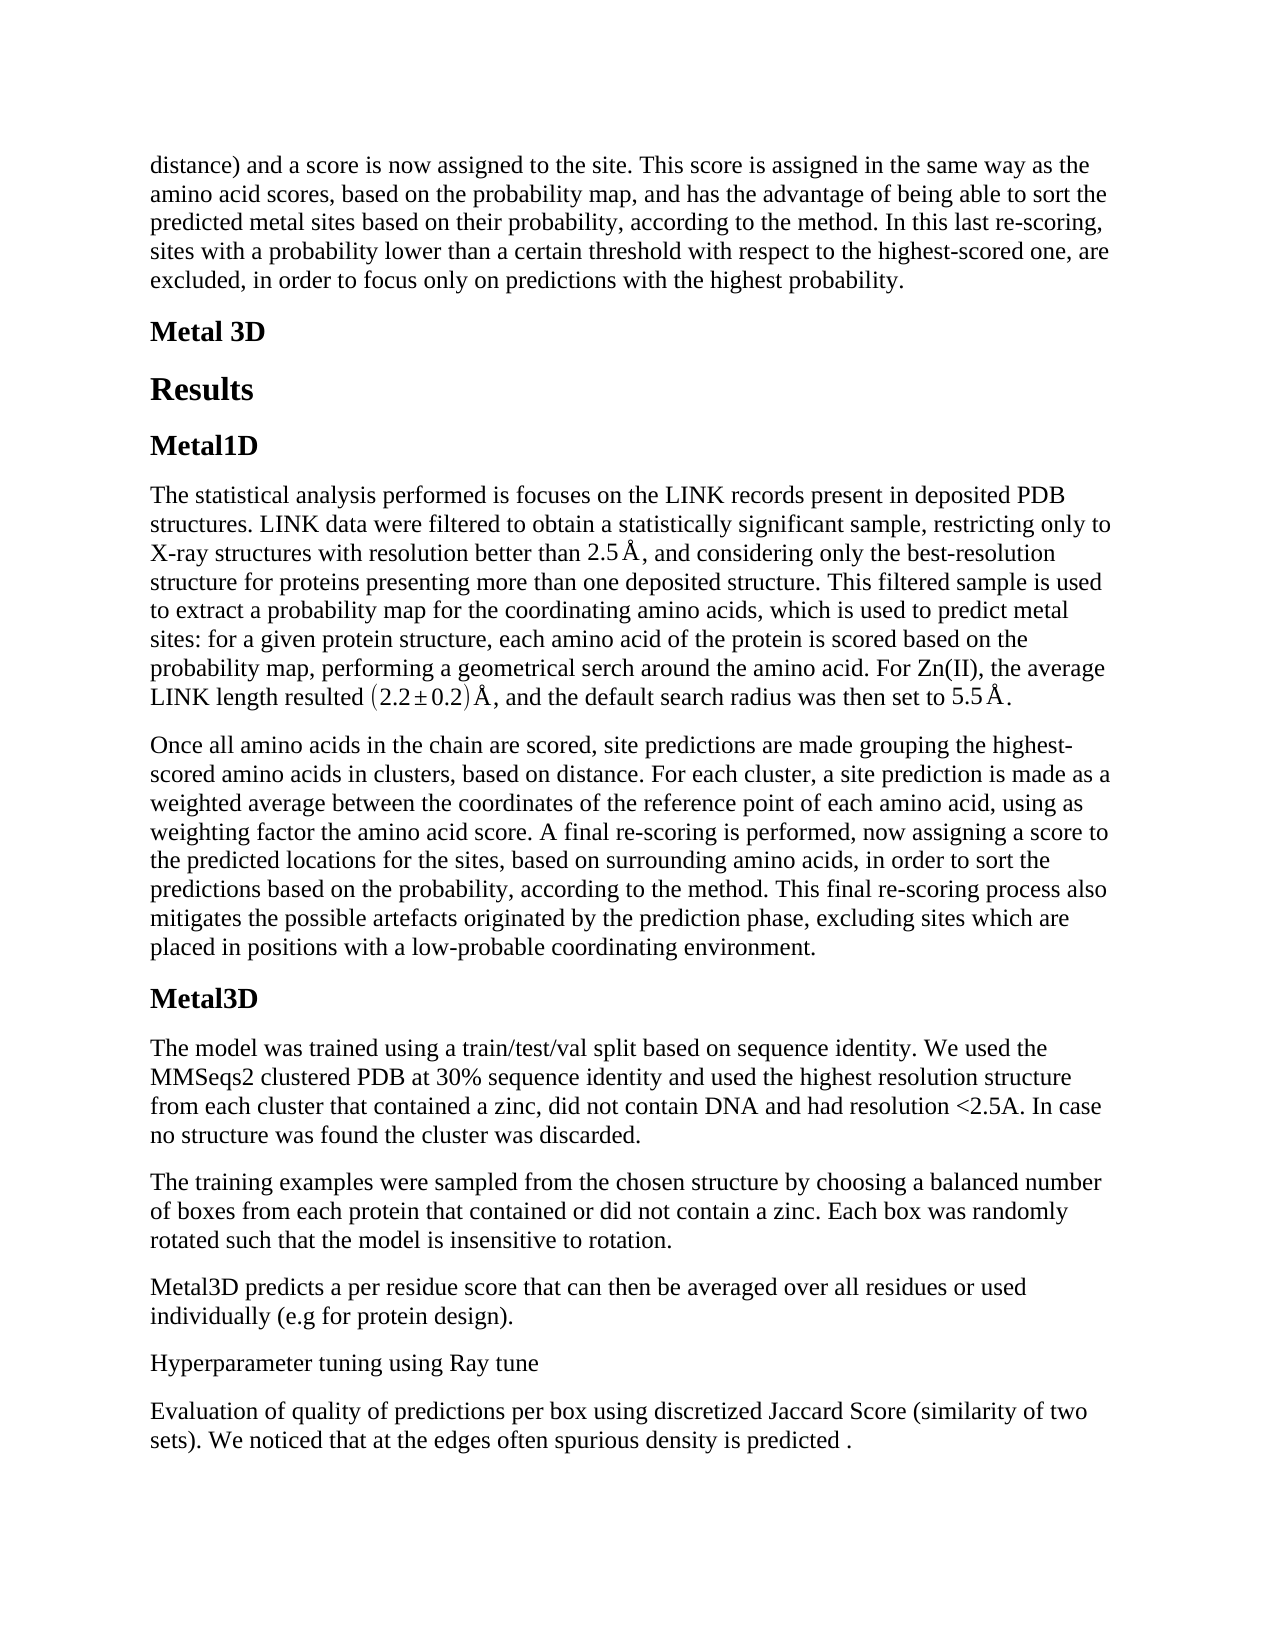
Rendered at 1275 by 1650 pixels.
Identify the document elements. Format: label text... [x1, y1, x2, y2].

text The model was trained using a train/test/val split based on sequence identity. We used the MMSeqs2 clustered PDB at 30% sequence identity and used the highest resolution structure from each cluster that contained a zinc, did not contain DNA and had resolution <2.5A. In case no structure was found the cluster was discarded. [150, 1033, 1125, 1148]
text Evaluation of quality of predictions per box using discretized Jaccard Score (similarity of two sets). We noticed that at the edges often spurious density is predicted . [150, 1396, 1125, 1453]
text Once all amino acids in the chain are scored, site predictions are made grouping the highest-scored amino acids in clusters, based on distance. For each cluster, a site prediction is made as a weighted average between the coordinates of the reference point of each amino acid, using as weighting factor the amino acid score. A final re-scoring is performed, now assigning a score to the predicted locations for the sites, based on surrounding amino acids, in order to sort the predictions based on the probability, according to the method. This final re-scoring process also mitigates the possible artefacts originated by the prediction phase, excluding sites which are placed in positions with a low-probable coordinating environment. [150, 730, 1125, 960]
text The training examples were sampled from the chosen structure by choosing a balanced number of boxes from each protein that contained or did not contain a zinc. Each box was randomly rotated such that the model is insensitive to rotation. [150, 1167, 1125, 1253]
subtitle Metal1D [150, 428, 1125, 462]
text Hyperparameter tuning using Ray tune [150, 1348, 1125, 1377]
text Metal3D predicts a per residue score that can then be averaged over all residues or used individually (e.g for protein design). [150, 1272, 1125, 1330]
subtitle Results [150, 369, 1125, 407]
text The statistical analysis performed is focuses on the LINK records present in deposited PDB structures. LINK data were filtered to obtain a statistically significant sample, restricting only to X-ray structures with resolution better than , and considering only the best-resolution structure for proteins presenting more than one deposited structure. This filtered sample is used to extract a probability map for the coordinating amino acids, which is used to predict metal sites: for a given protein structure, each amino acid of the protein is scored based on the probability map, performing a geometrical serch around the amino acid. For Zn(II), the average LINK length resulted , and the default search radius was then set to . [150, 480, 1125, 712]
subtitle Metal 3D [150, 314, 1125, 348]
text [150, 150, 1125, 294]
subtitle Metal3D [150, 981, 1125, 1015]
